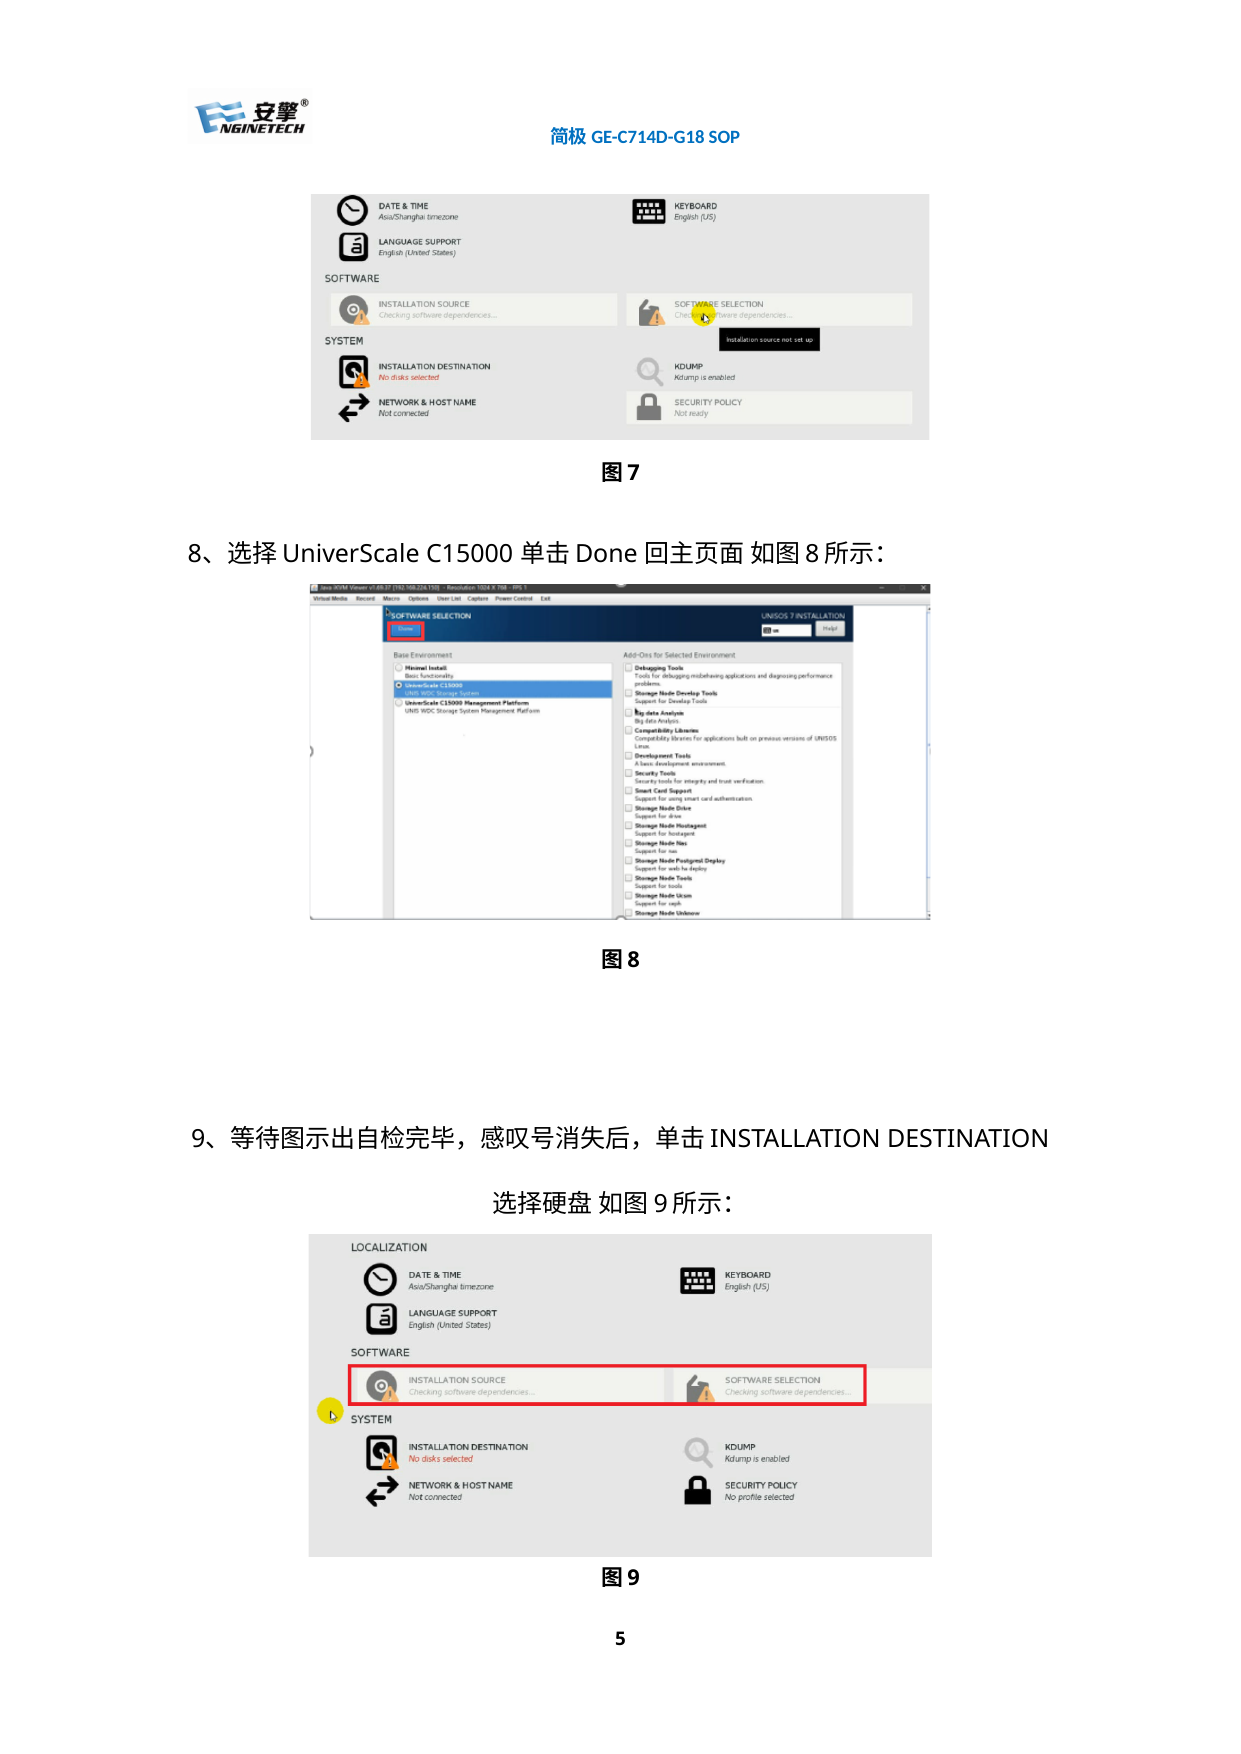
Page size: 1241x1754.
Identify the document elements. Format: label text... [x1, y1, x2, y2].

text 图7 [187, 454, 1053, 487]
picture [309, 584, 931, 920]
picture [308, 1234, 932, 1557]
text 图8 [187, 942, 1053, 974]
picture [187, 88, 313, 144]
text 8、选择UniverScale C15000 单击Done 回主页面 如图8所示： [187, 519, 1053, 584]
picture [310, 194, 930, 440]
